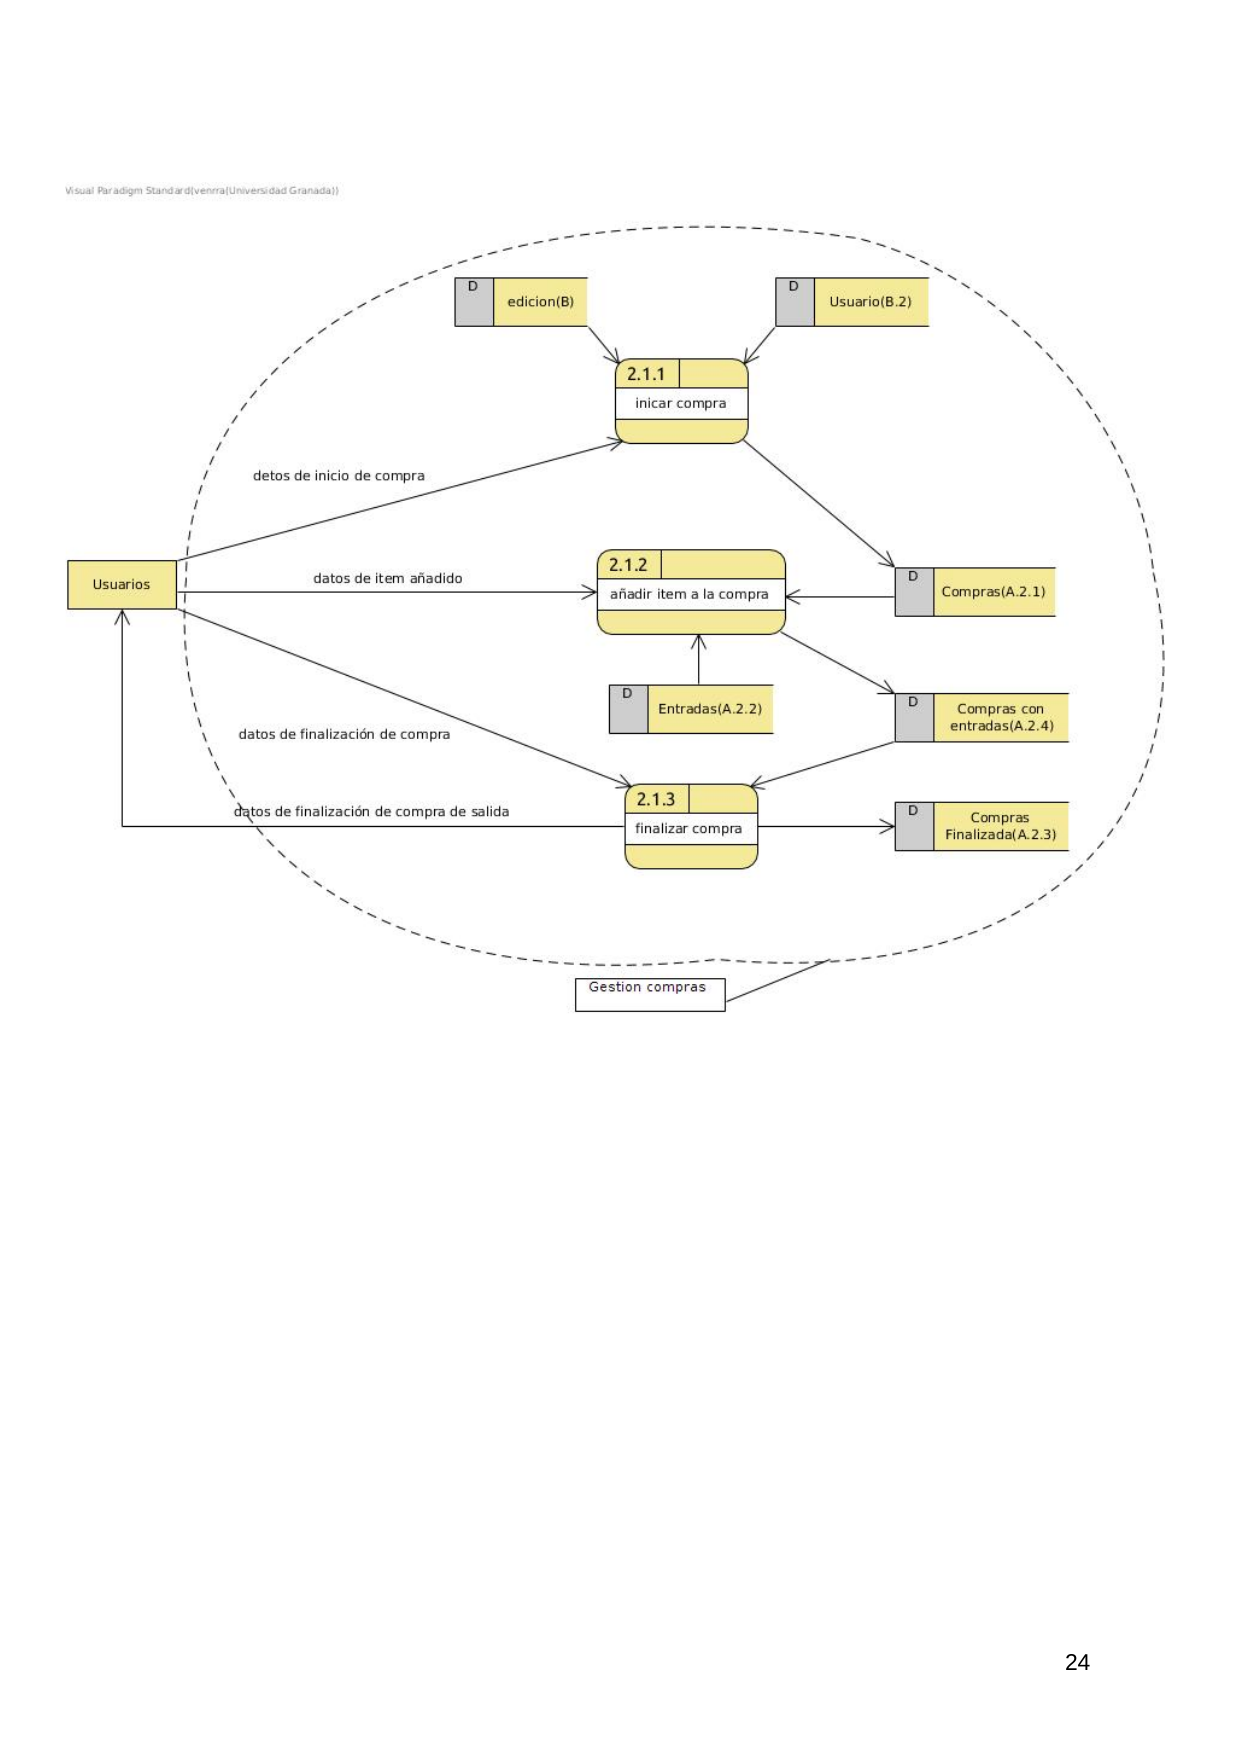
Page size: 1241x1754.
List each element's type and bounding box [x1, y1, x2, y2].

picture [65, 182, 1218, 1151]
